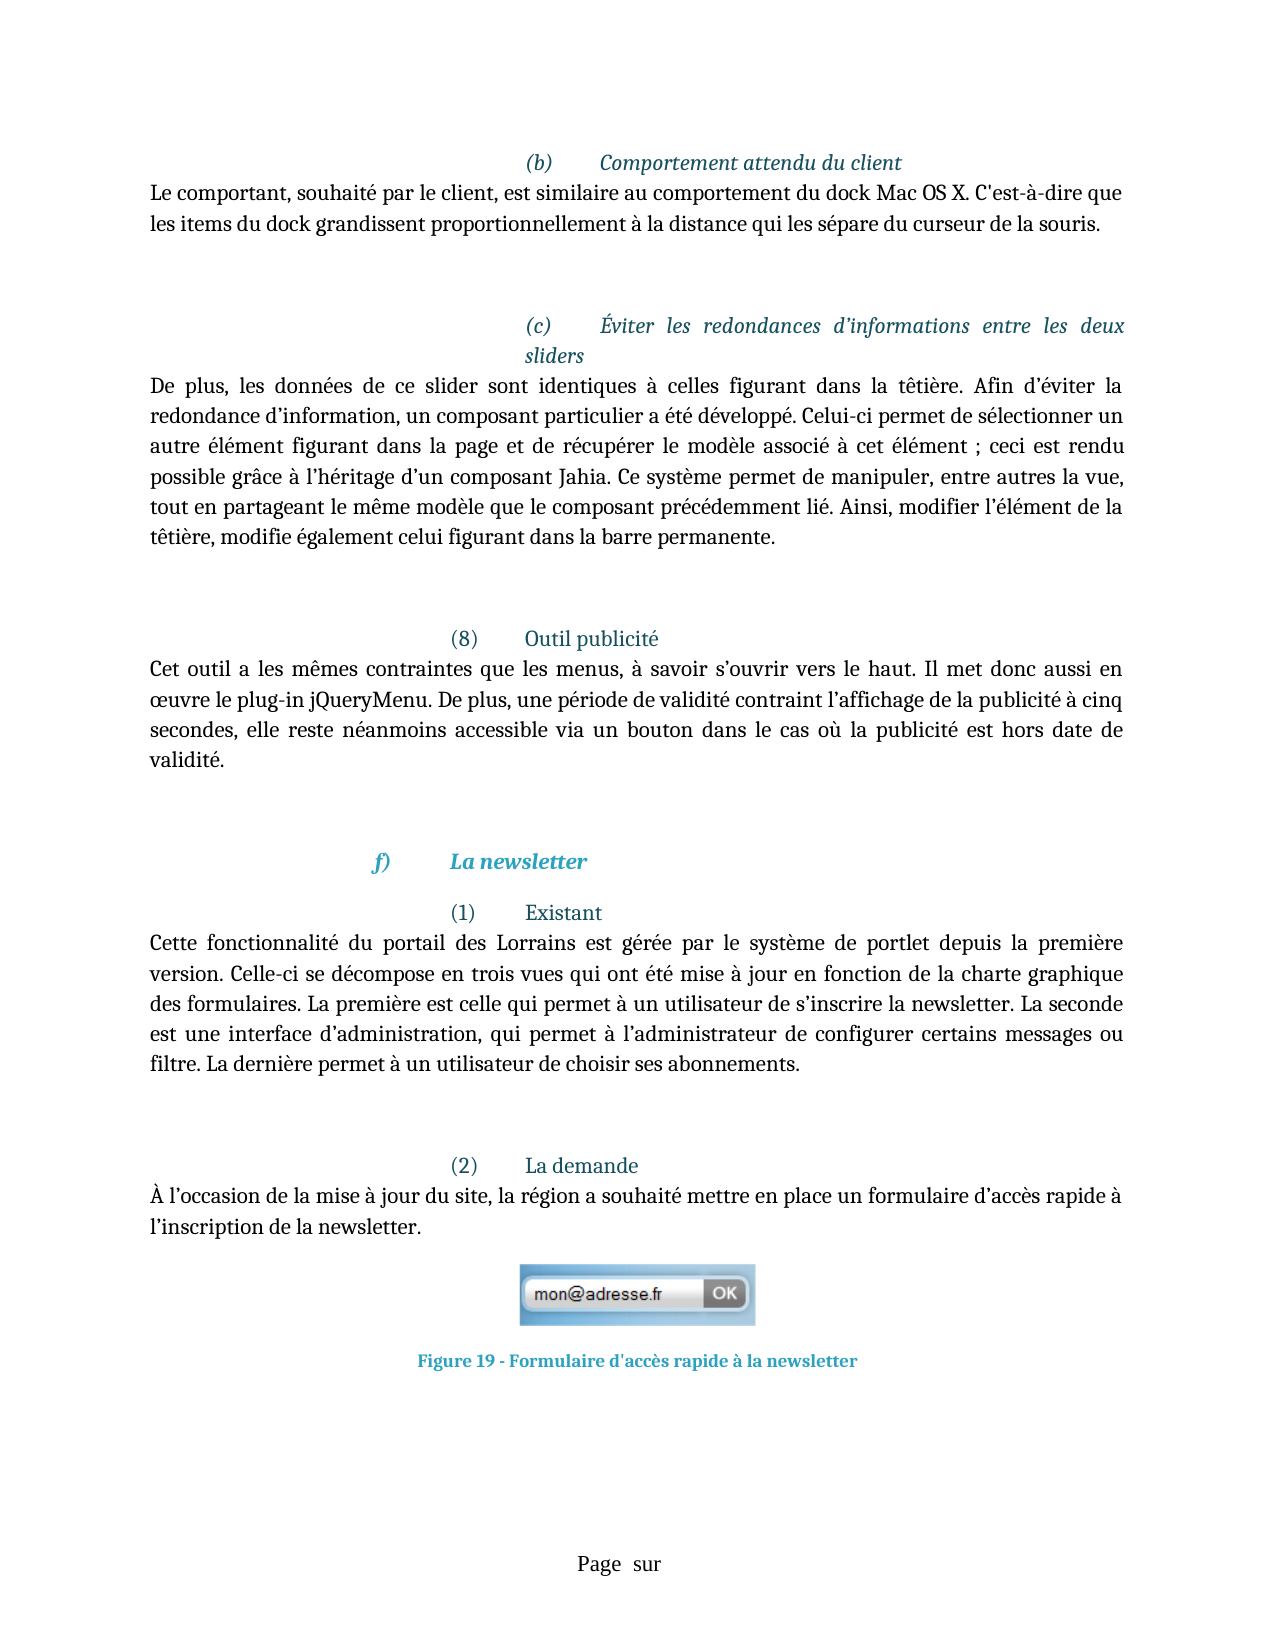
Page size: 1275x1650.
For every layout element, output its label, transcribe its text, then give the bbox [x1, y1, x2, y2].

text Cet outil a les mêmes contraintes que les menus, à savoir s’ouvrir vers le haut. Il met donc aussi en œuvre le plug-in jQueryMenu. De plus, une période de validité contraint l’affichage de la publicité à cinq secondes, elle reste néanmoins accessible via un bouton dans le cas où la publicité est hors date de validité. [150, 656, 1125, 773]
subtitle Comportement attendu du client [525, 150, 1125, 176]
picture [519, 1264, 756, 1326]
text À l’occasion de la mise à jour du site, la région a souhaité mettre en place un formulaire d’accès rapide à l’inscription de la newsletter. [150, 1183, 1125, 1240]
text Cette fonctionnalité du portail des Lorrains est gérée par le système de portlet depuis la première version. Celle-ci se décompose en trois vues qui ont été mise à jour en fonction de la charte graphique des formulaires. La première est celle qui permet à un utilisateur de s’inscrire la newsletter. La seconde est une interface d’administration, qui permet à l’administrateur de configurer certains messages ou filtre. La dernière permet à un utilisateur de choisir ses abonnements. [150, 930, 1125, 1077]
text Le comportant, souhaité par le client, est similaire au comportement du dock Mac OS X. C'est-à-dire que les items du dock grandissent proportionnellement à la distance qui les sépare du curseur de la souris. [150, 180, 1125, 237]
text De plus, les données de ce slider sont identiques à celles figurant dans la têtière. Afin d’éviter la redondance d’information, un composant particulier a été développé. Celui-ci permet de sélectionner un autre élément figurant dans la page et de récupérer le modèle associé à cet élément ; ceci est rendu possible grâce à l’héritage d’un composant Jahia. Ce système permet de manipuler, entre autres la vue, tout en partageant le même modèle que le composant précédemment lié. Ainsi, modifier l’élément de la têtière, modifie également celui figurant dans la barre permanente. [150, 373, 1125, 550]
subtitle La demande [450, 1153, 1125, 1179]
subtitle Outil publicité [450, 626, 1125, 652]
subtitle Existant [450, 900, 1125, 926]
subtitle La newsletter [375, 849, 1125, 875]
text Figure 19 - Formulaire d'accès rapide à la newsletter [150, 1350, 1125, 1372]
subtitle Éviter les redondances d’informations entre les deux sliders [525, 312, 1125, 369]
